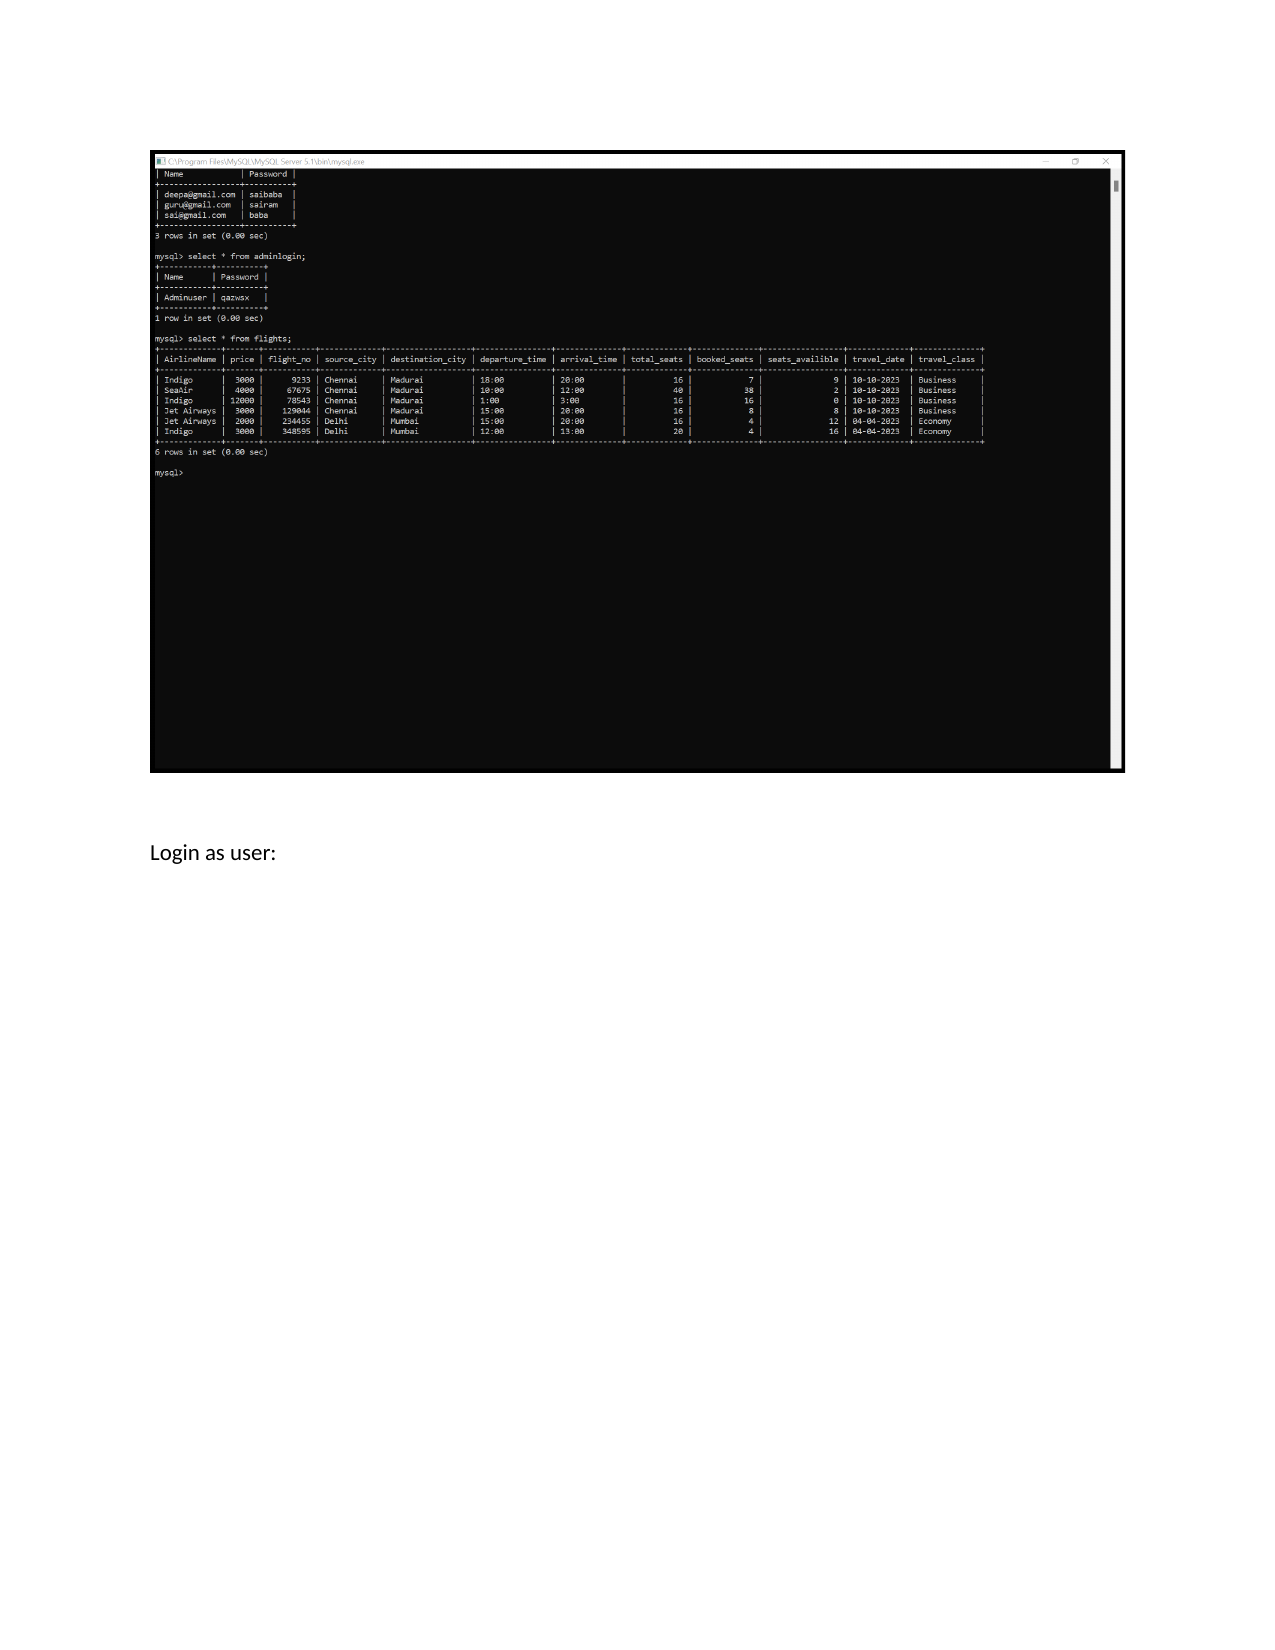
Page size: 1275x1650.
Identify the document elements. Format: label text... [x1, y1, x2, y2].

text Login as user: [150, 838, 1125, 866]
